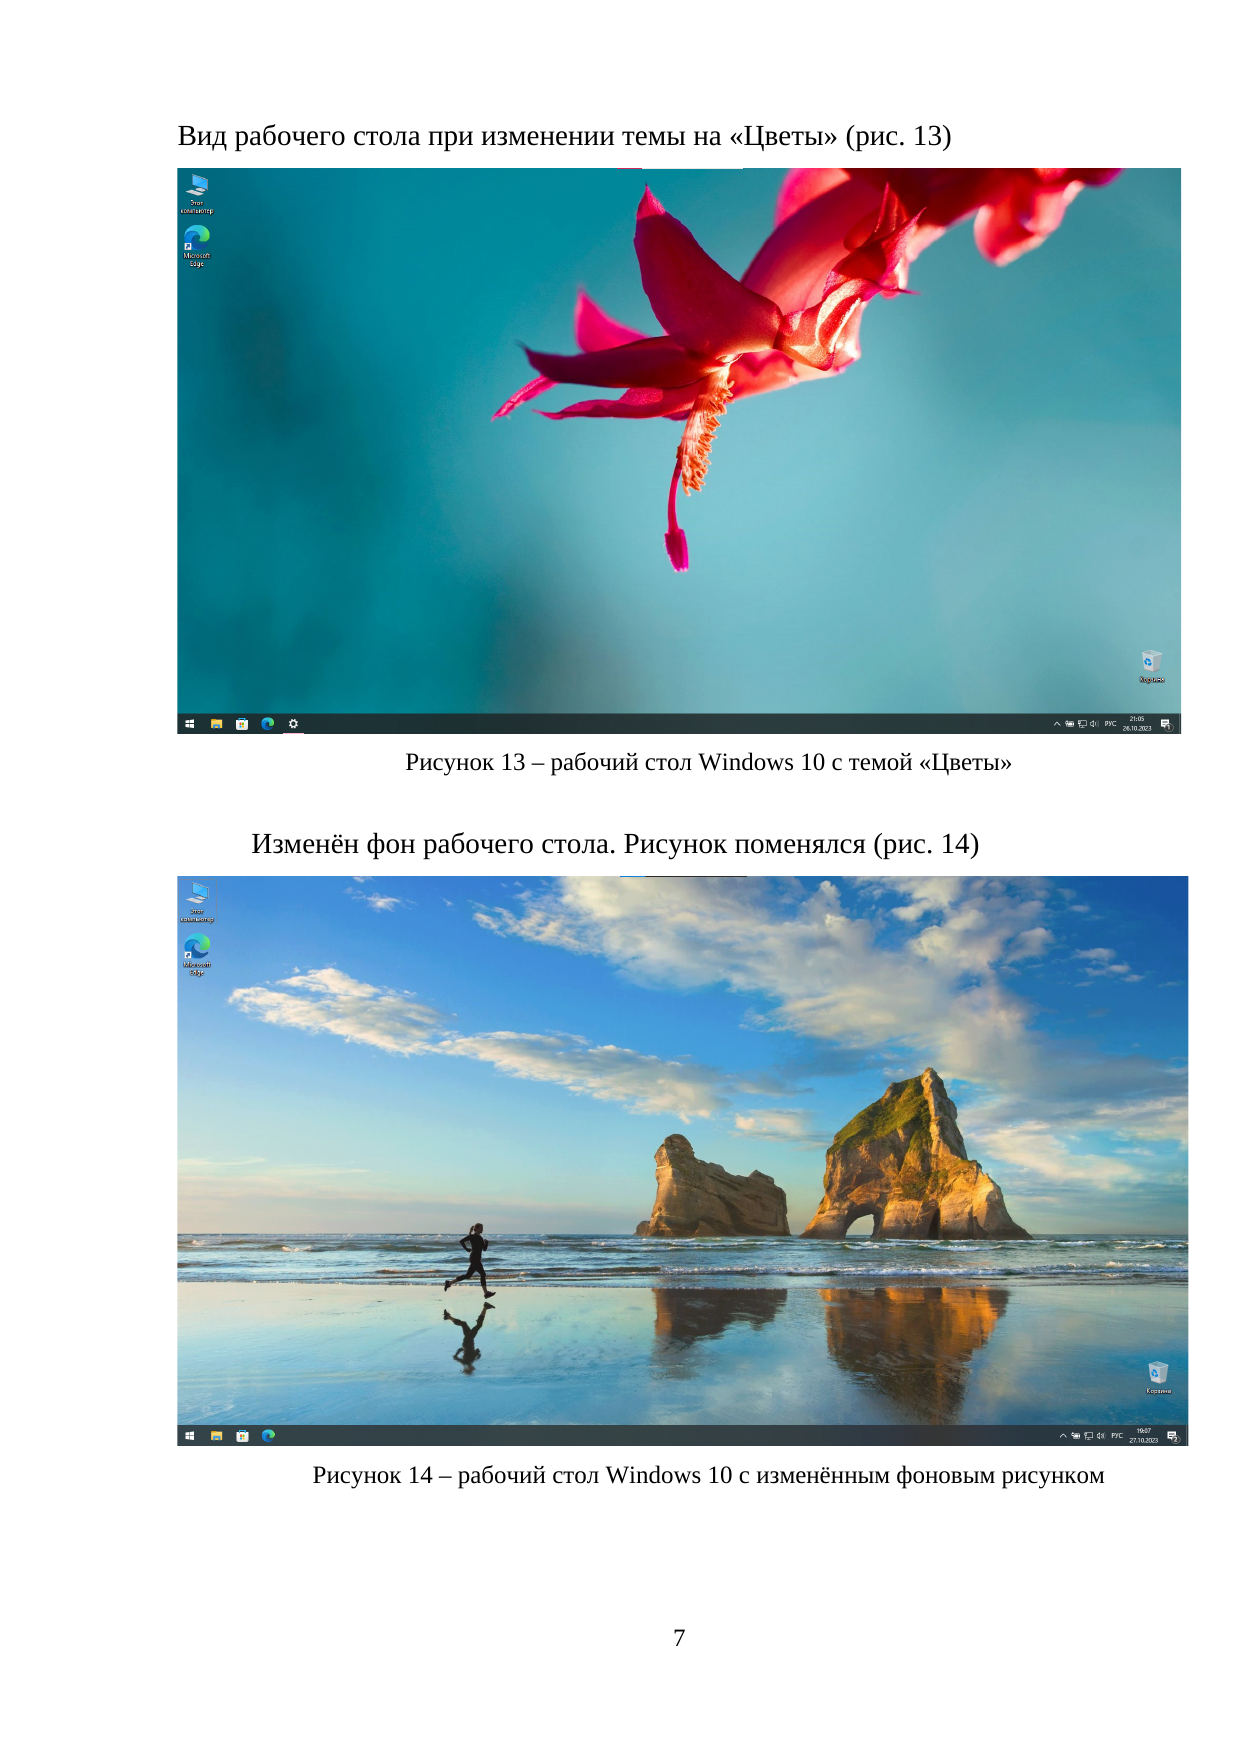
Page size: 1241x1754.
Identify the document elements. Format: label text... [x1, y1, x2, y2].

text Изменён фон рабочего стола. Рисунок поменялся (рис. 14) [177, 827, 1181, 860]
picture [177, 168, 1182, 734]
picture [177, 876, 1189, 1446]
text Вид рабочего стола при изменении темы на «Цветы» (рис. 13) [177, 118, 1181, 152]
